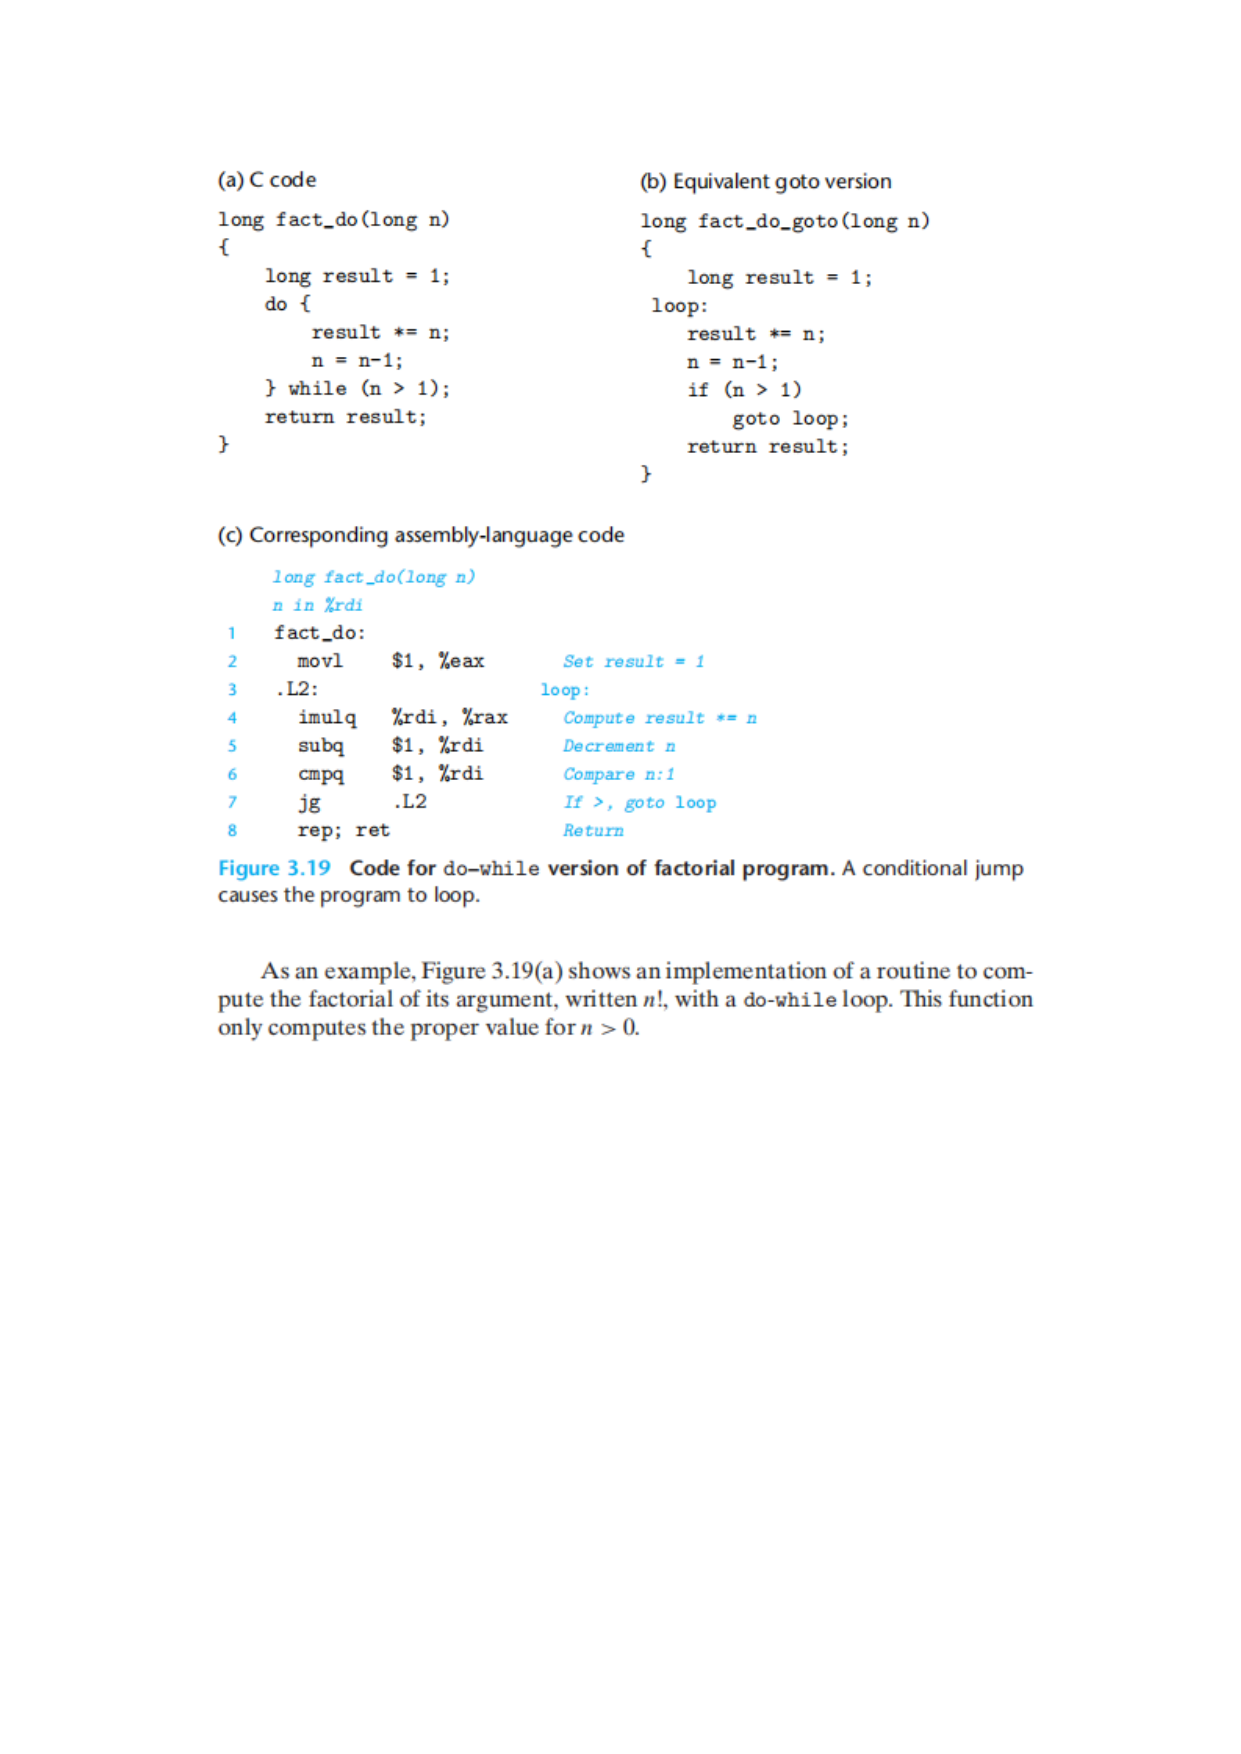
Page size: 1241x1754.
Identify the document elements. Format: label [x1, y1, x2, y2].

picture [187, 151, 1132, 1046]
